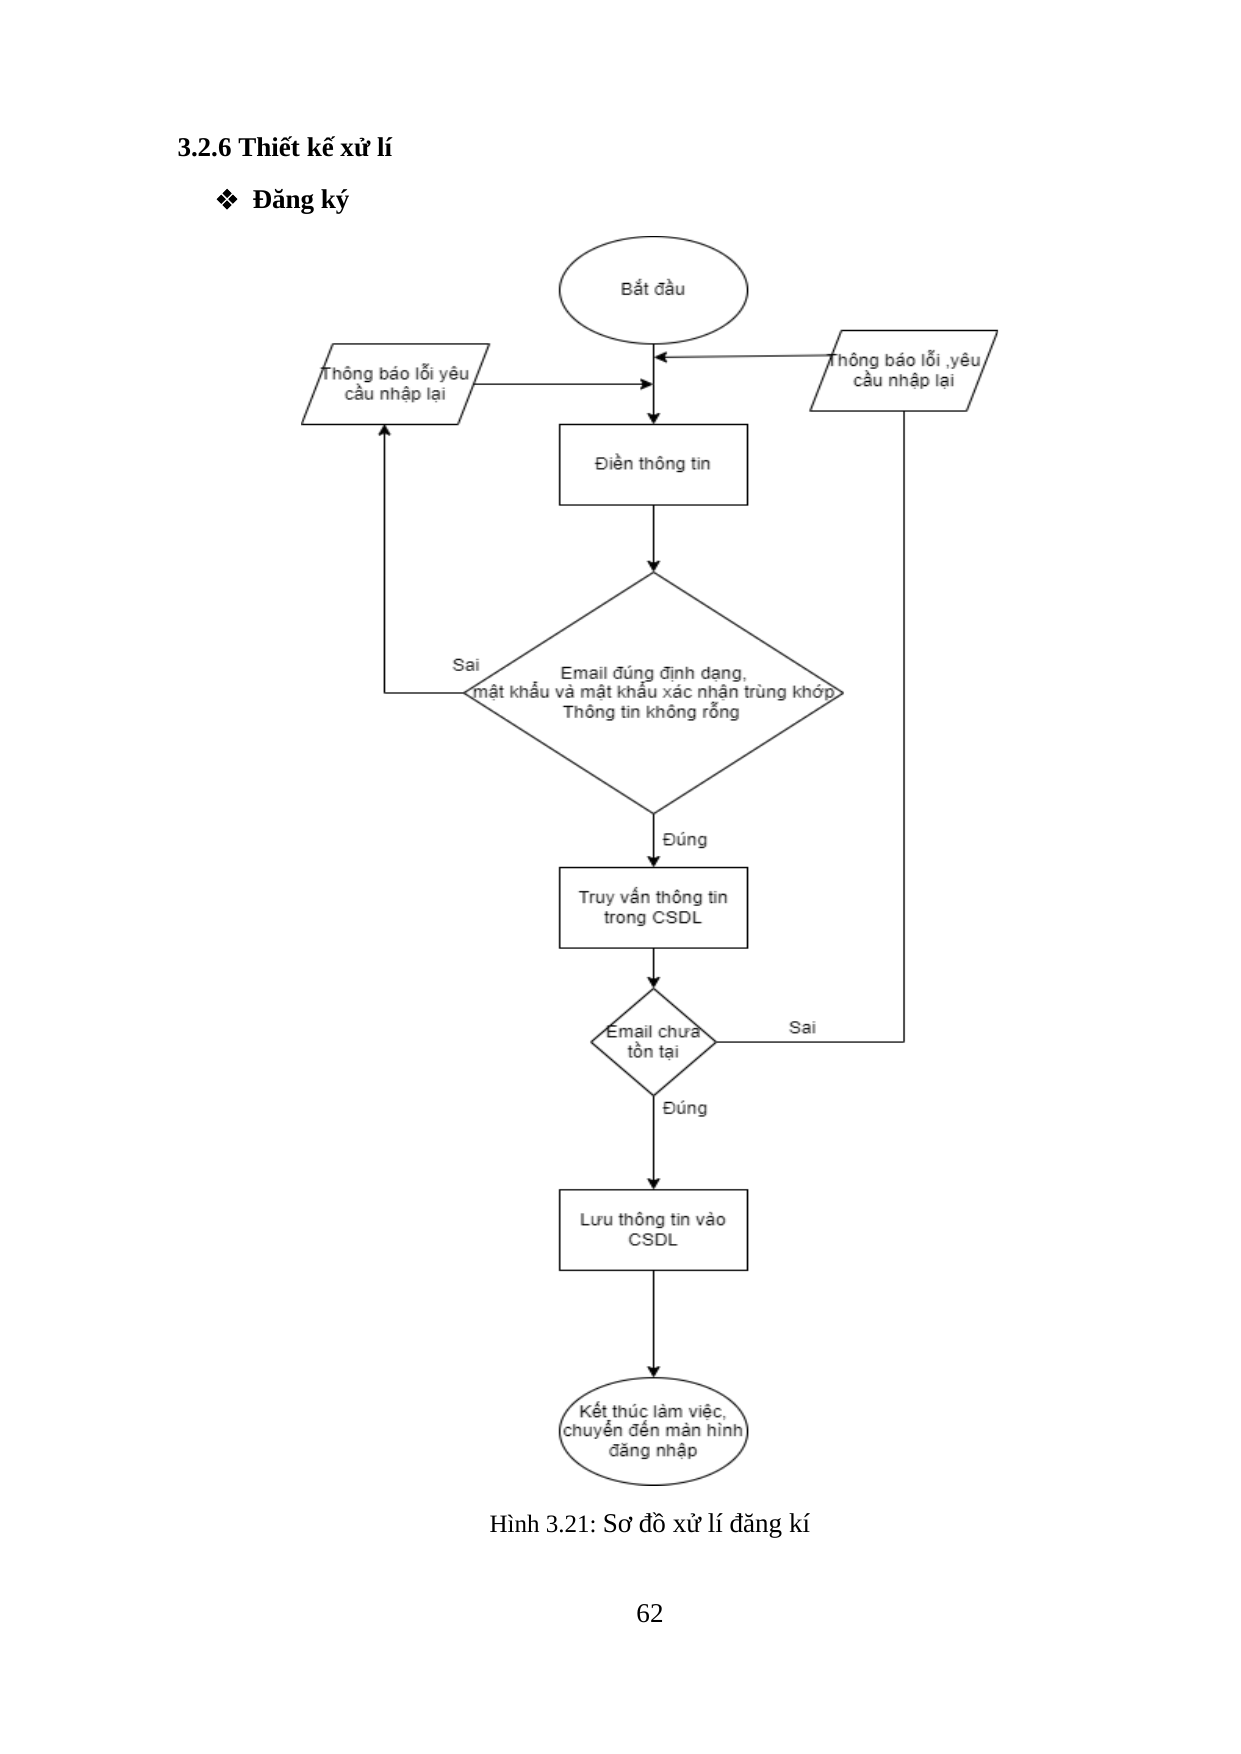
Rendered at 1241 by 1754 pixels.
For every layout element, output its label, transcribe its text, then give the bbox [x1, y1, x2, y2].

list Đăng ký [215, 183, 1122, 215]
text Hình 3.21: Sơ đồ xử lí đăng kí [177, 1507, 1122, 1538]
text 3.2.6 Thiết kế xử lí [177, 131, 1122, 162]
picture [301, 236, 999, 1486]
